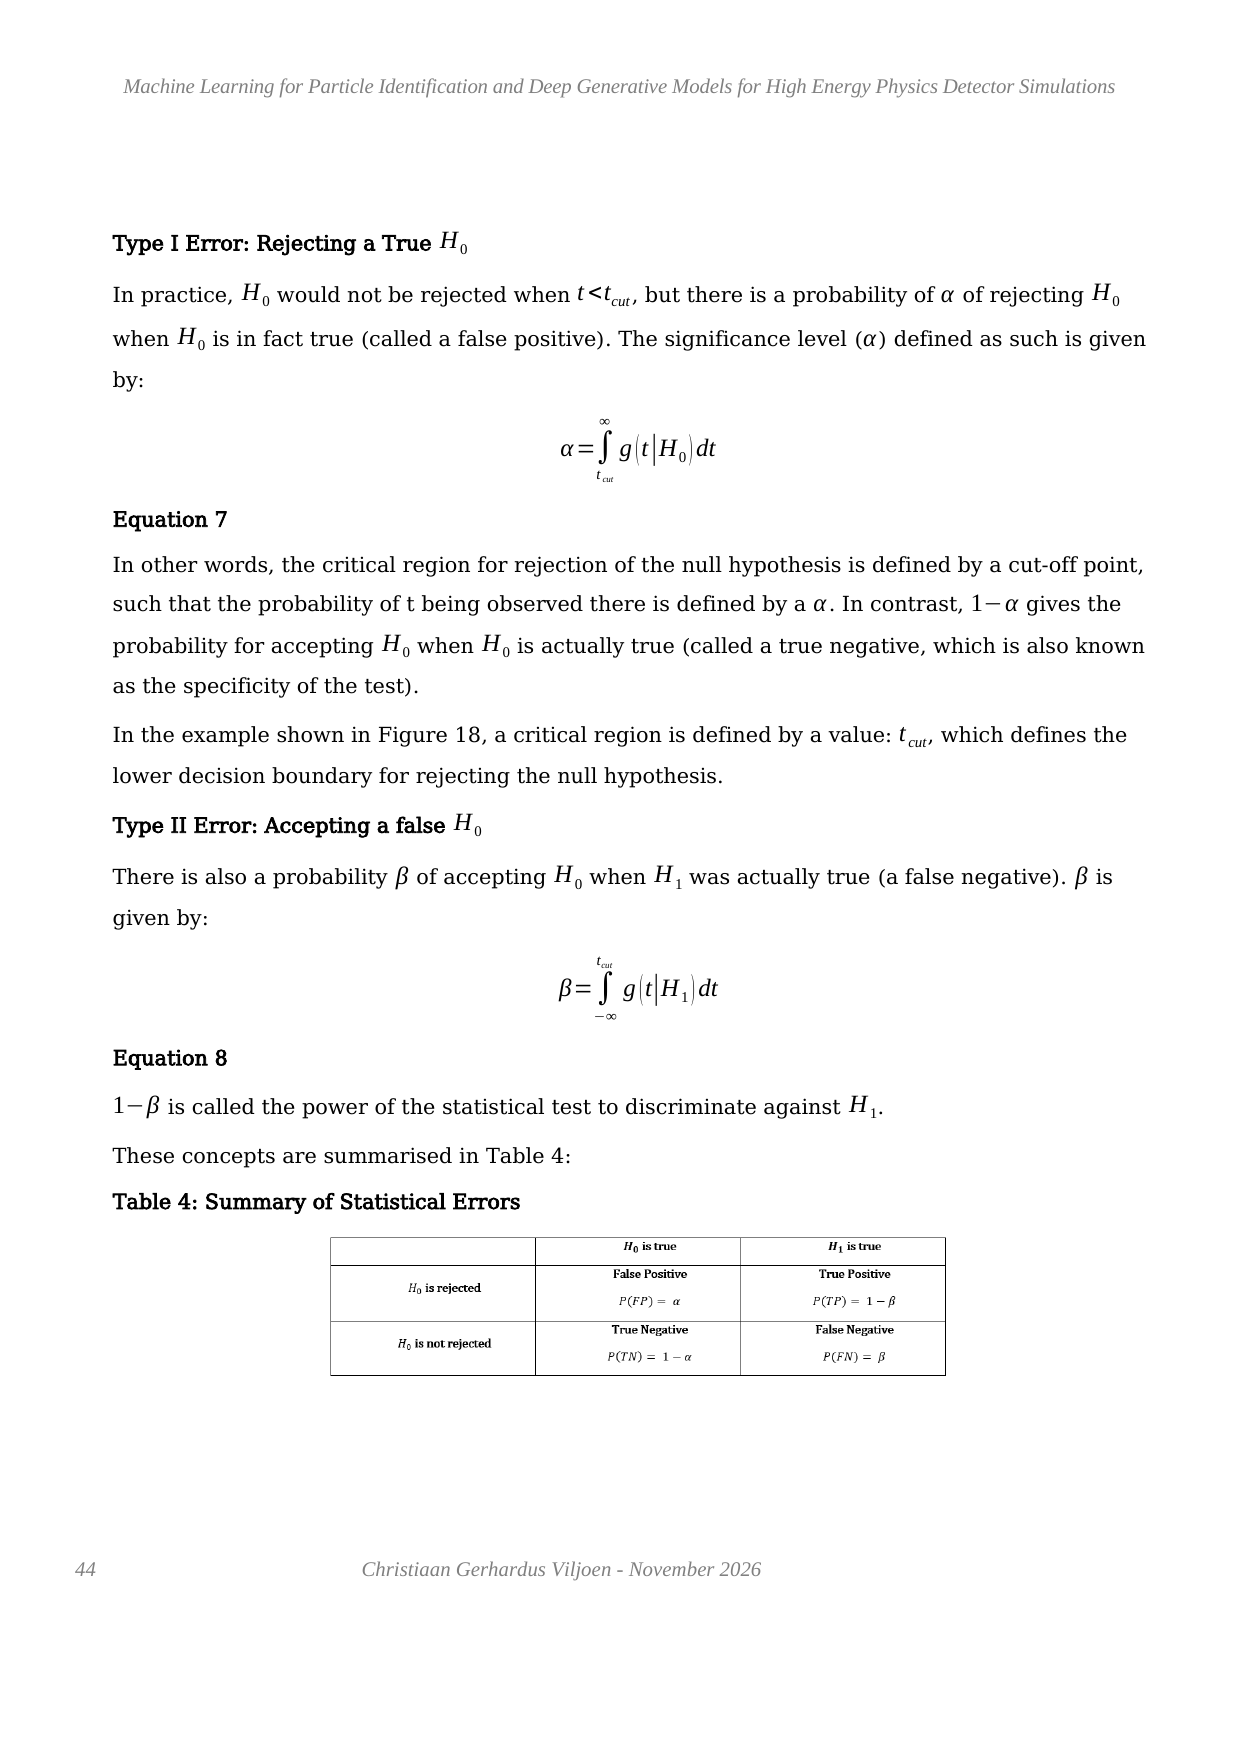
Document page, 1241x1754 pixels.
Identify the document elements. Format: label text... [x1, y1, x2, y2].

text is called the power of the statistical test to discriminate against . [112, 1090, 1165, 1122]
text Type I Error: Rejecting a True [112, 227, 1165, 258]
text These concepts are summarised in Table 4: [112, 1142, 1165, 1167]
text Equation 8 [112, 1044, 1165, 1069]
text In other words, the critical region for rejection of the null hypothesis is defined by a cut-off point, such that the probability of t being observed there is defined by a . In contrast, gives the probability for accepting when is actually true (called a true negative, which is also known as the specificity of the test). [112, 552, 1165, 698]
text In the example shown in Figure 18, a critical region is defined by a value: , which defines the lower decision boundary for rejecting the null hypothesis. [112, 719, 1165, 788]
text There is also a probability of accepting when was actually true (a false negative). is given by: [112, 861, 1165, 930]
text Equation 7 [112, 506, 1165, 531]
text Table 4: Summary of Statistical Errors [112, 1188, 1165, 1213]
text Type II Error: Accepting a false [112, 809, 1165, 840]
text In practice, would not be rejected when , but there is a probability of of rejecting when is in fact true (called a false positive). The significance level () defined as such is given by: [112, 279, 1165, 391]
picture [325, 1234, 953, 1390]
